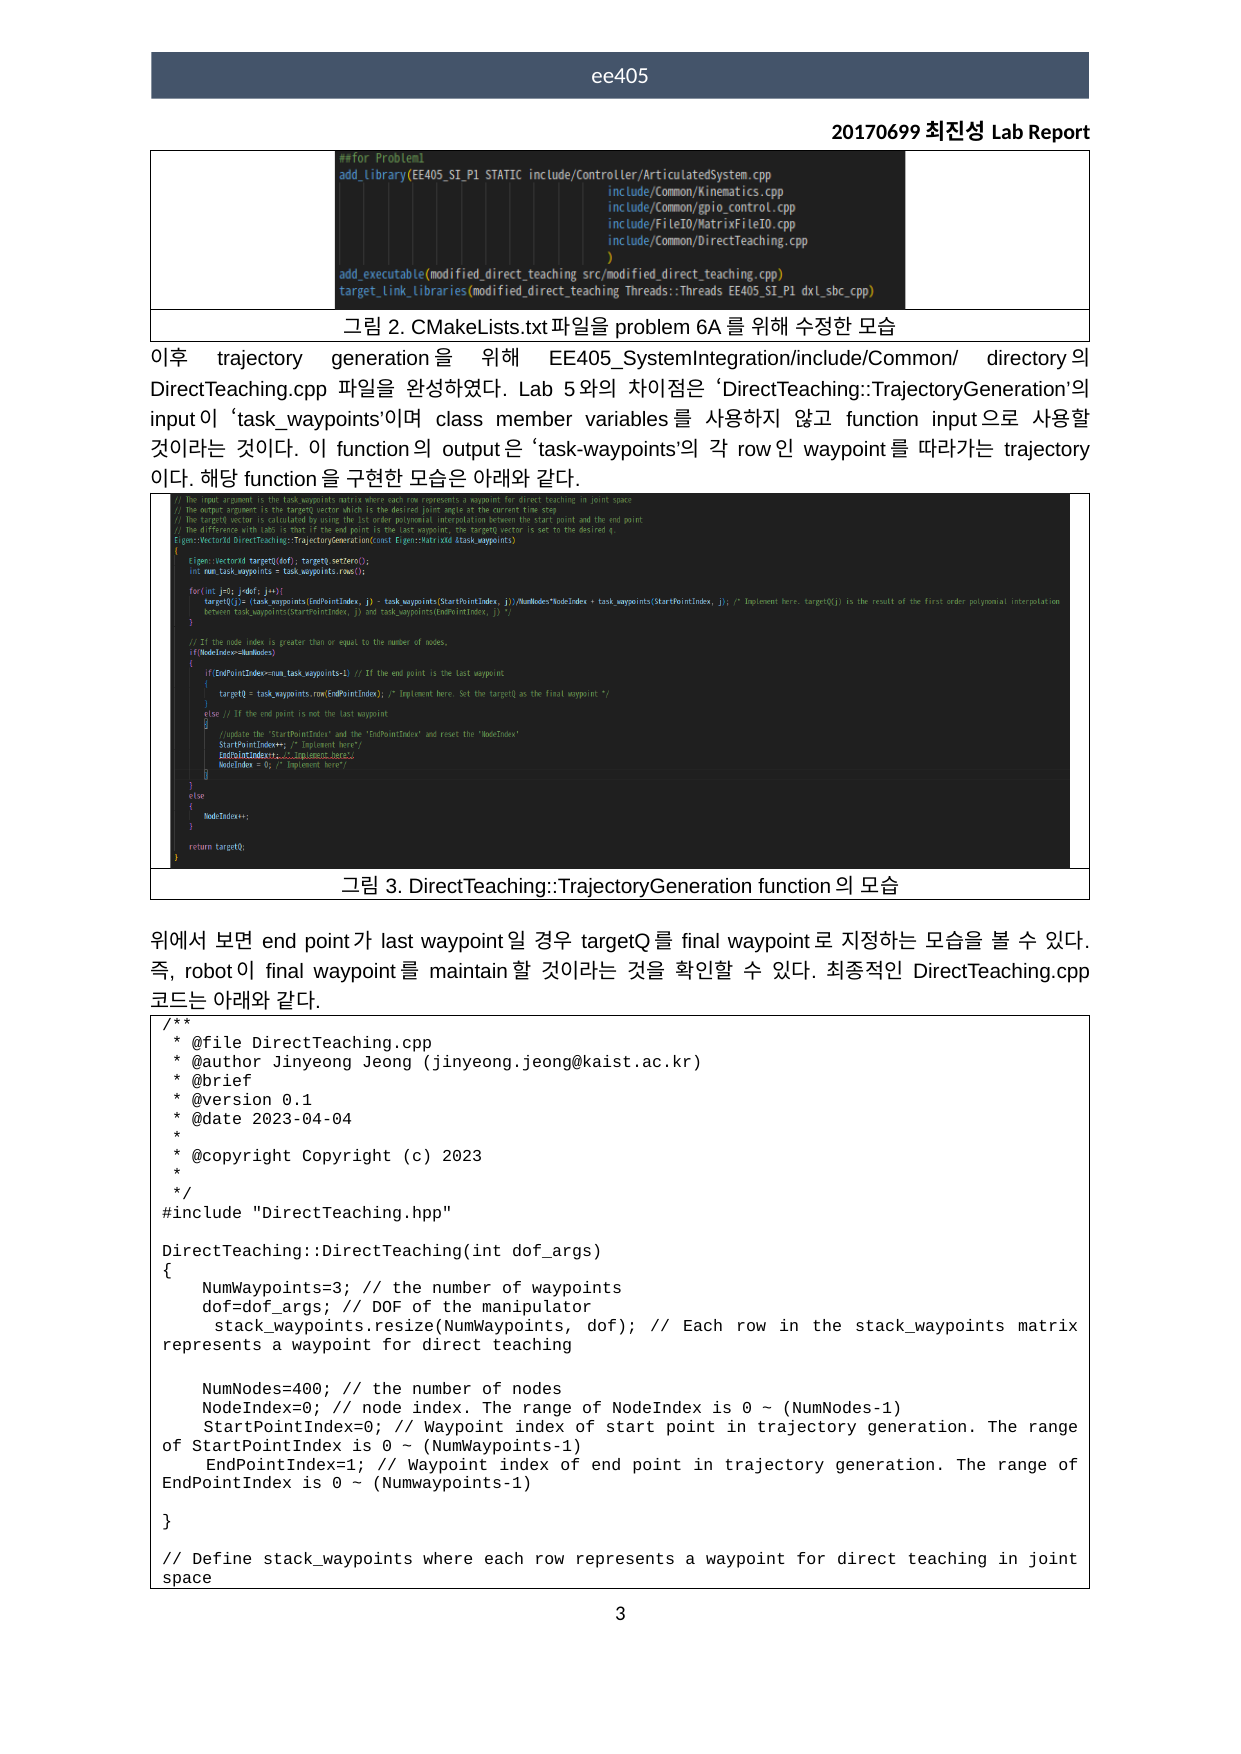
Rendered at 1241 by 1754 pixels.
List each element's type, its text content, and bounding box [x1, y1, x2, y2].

picture [170, 493, 1070, 869]
table_header [151, 151, 334, 309]
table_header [151, 1016, 1089, 1588]
text 위에서 보면 end point가 last waypoint일 경우 targetQ를 final waypoint로 지정하는 모습을 볼 수 있다. 즉, robot이 final waypoint를 maintain할 것이라는 것을 확인할 수 있다. 최종적인 DirectTeaching.cpp 코드는 아래와 같다. [150, 924, 1090, 1015]
table_header [906, 151, 1089, 309]
text 이후 trajectory generation을 위해 EE405_SystemIntegration/include/Common/ directory의 DirectTeaching.cpp 파일을 완성하였다. Lab 5와의 차이점은 ‘DirectTeaching::TrajectoryGeneration’의 input이 ‘task_waypoints’이며 class member variables를 사용하지 않고 function input으로 사용할 것이라는 것이다. 이 function의 output은 ‘task-waypoints’의 각 row인 waypoint를 따라가는 trajectory이다. 해당 function을 구현한 모습은 아래와 같다. [150, 342, 1090, 493]
picture [334, 151, 906, 310]
table_header [151, 494, 170, 868]
table_cell 그림 2. CMakeLists.txt파일을 problem 6A를 위해 수정한 모습 [151, 310, 1089, 341]
table_cell 그림 3. DirectTeaching::TrajectoryGeneration function의 모습 [151, 869, 1089, 899]
table_header [1070, 494, 1089, 868]
